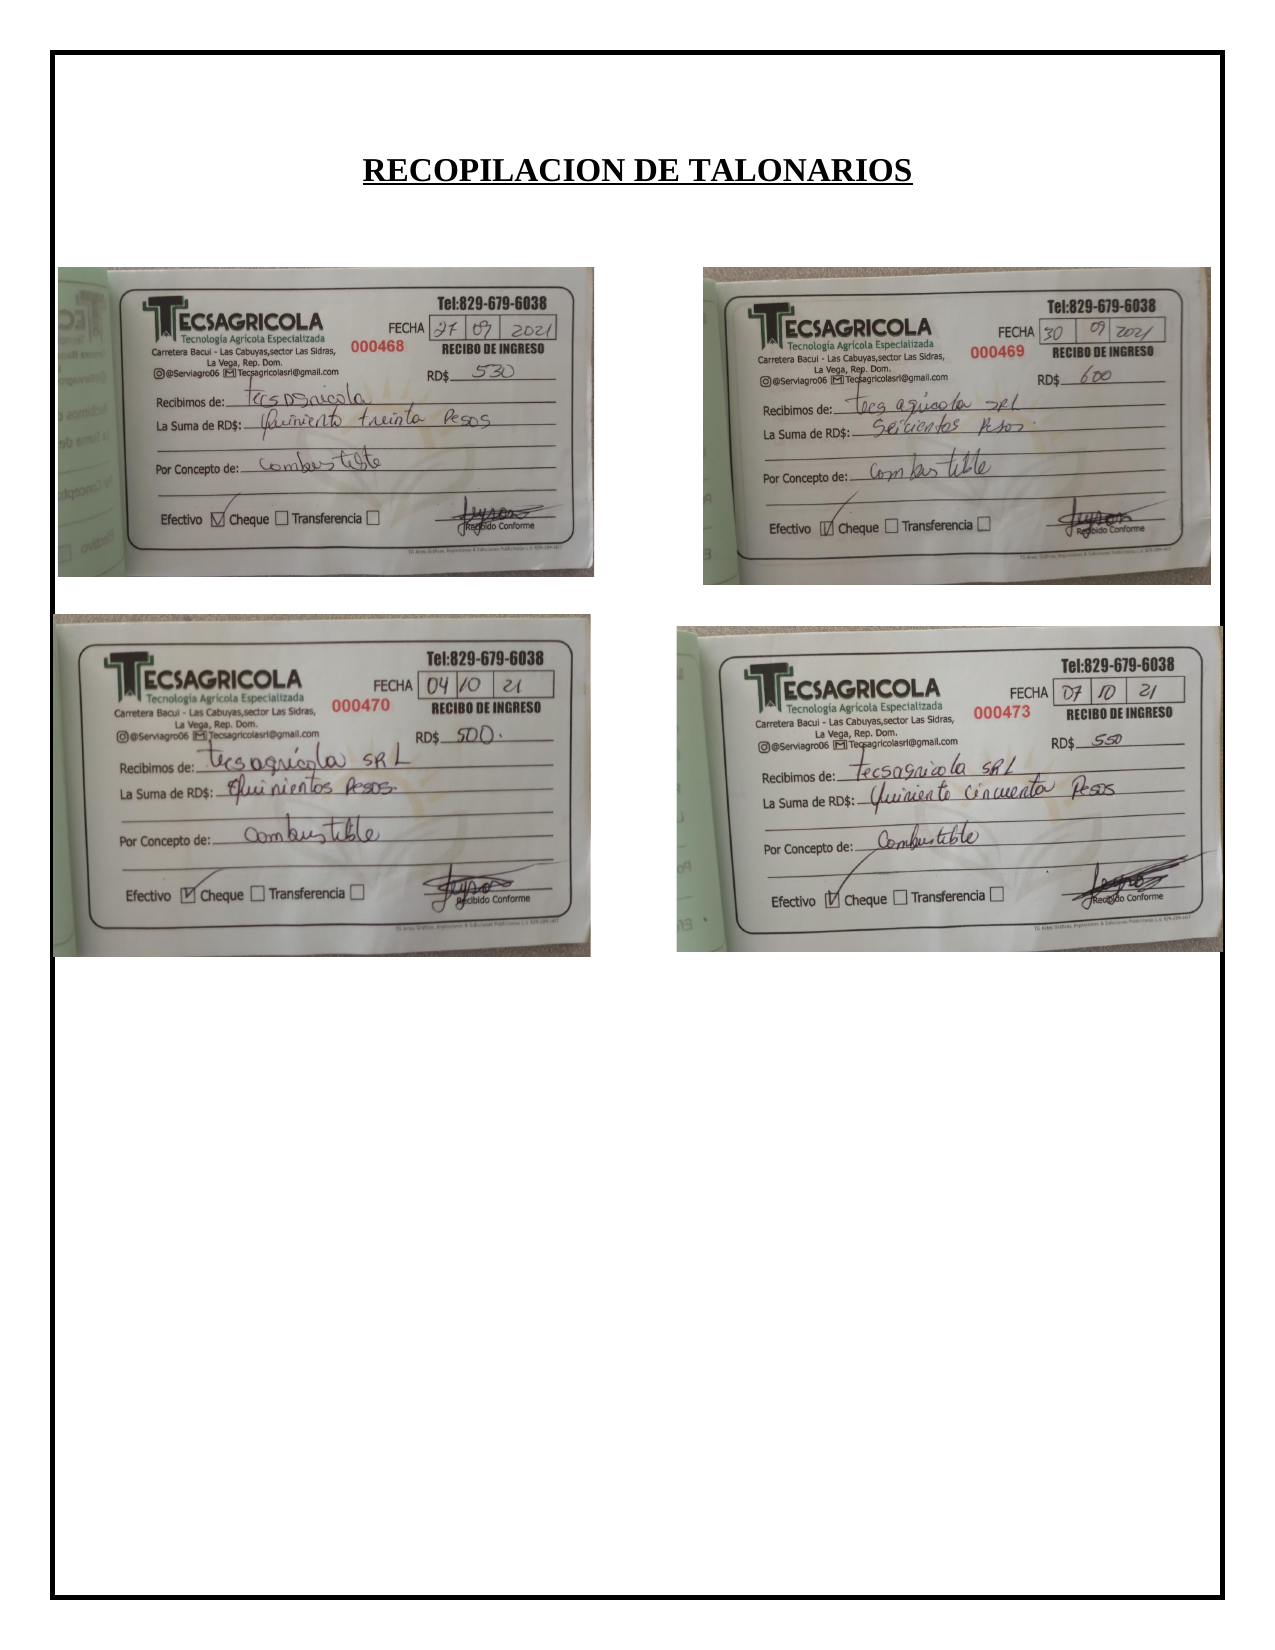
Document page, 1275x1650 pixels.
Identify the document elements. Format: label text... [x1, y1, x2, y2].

picture [57, 267, 595, 577]
picture [53, 614, 591, 957]
text RECOPILACION DE TALONARIOS [150, 150, 1125, 188]
picture [703, 267, 1211, 585]
picture [676, 626, 1224, 952]
